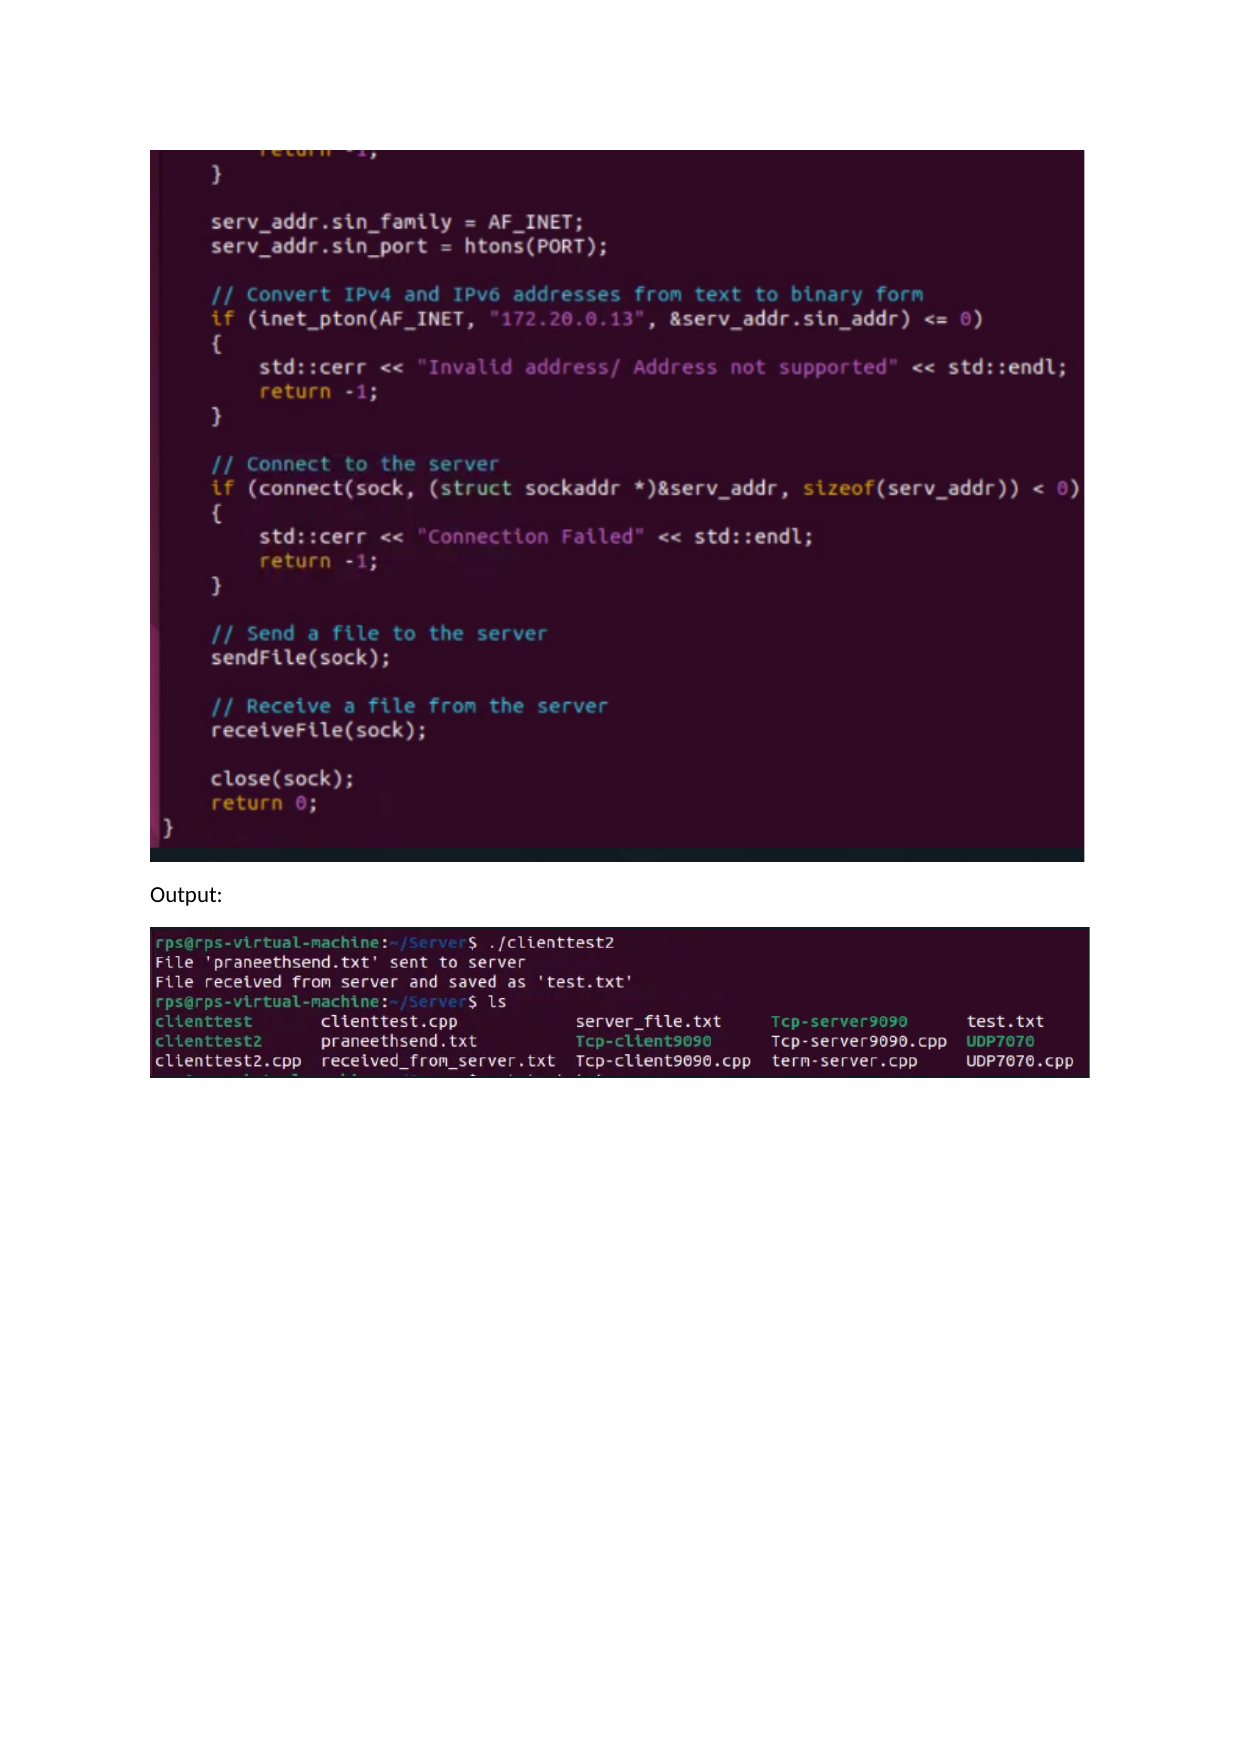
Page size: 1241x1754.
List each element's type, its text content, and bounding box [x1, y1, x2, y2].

picture [150, 150, 1085, 862]
picture [150, 927, 1090, 1078]
text Output: [150, 880, 1090, 908]
